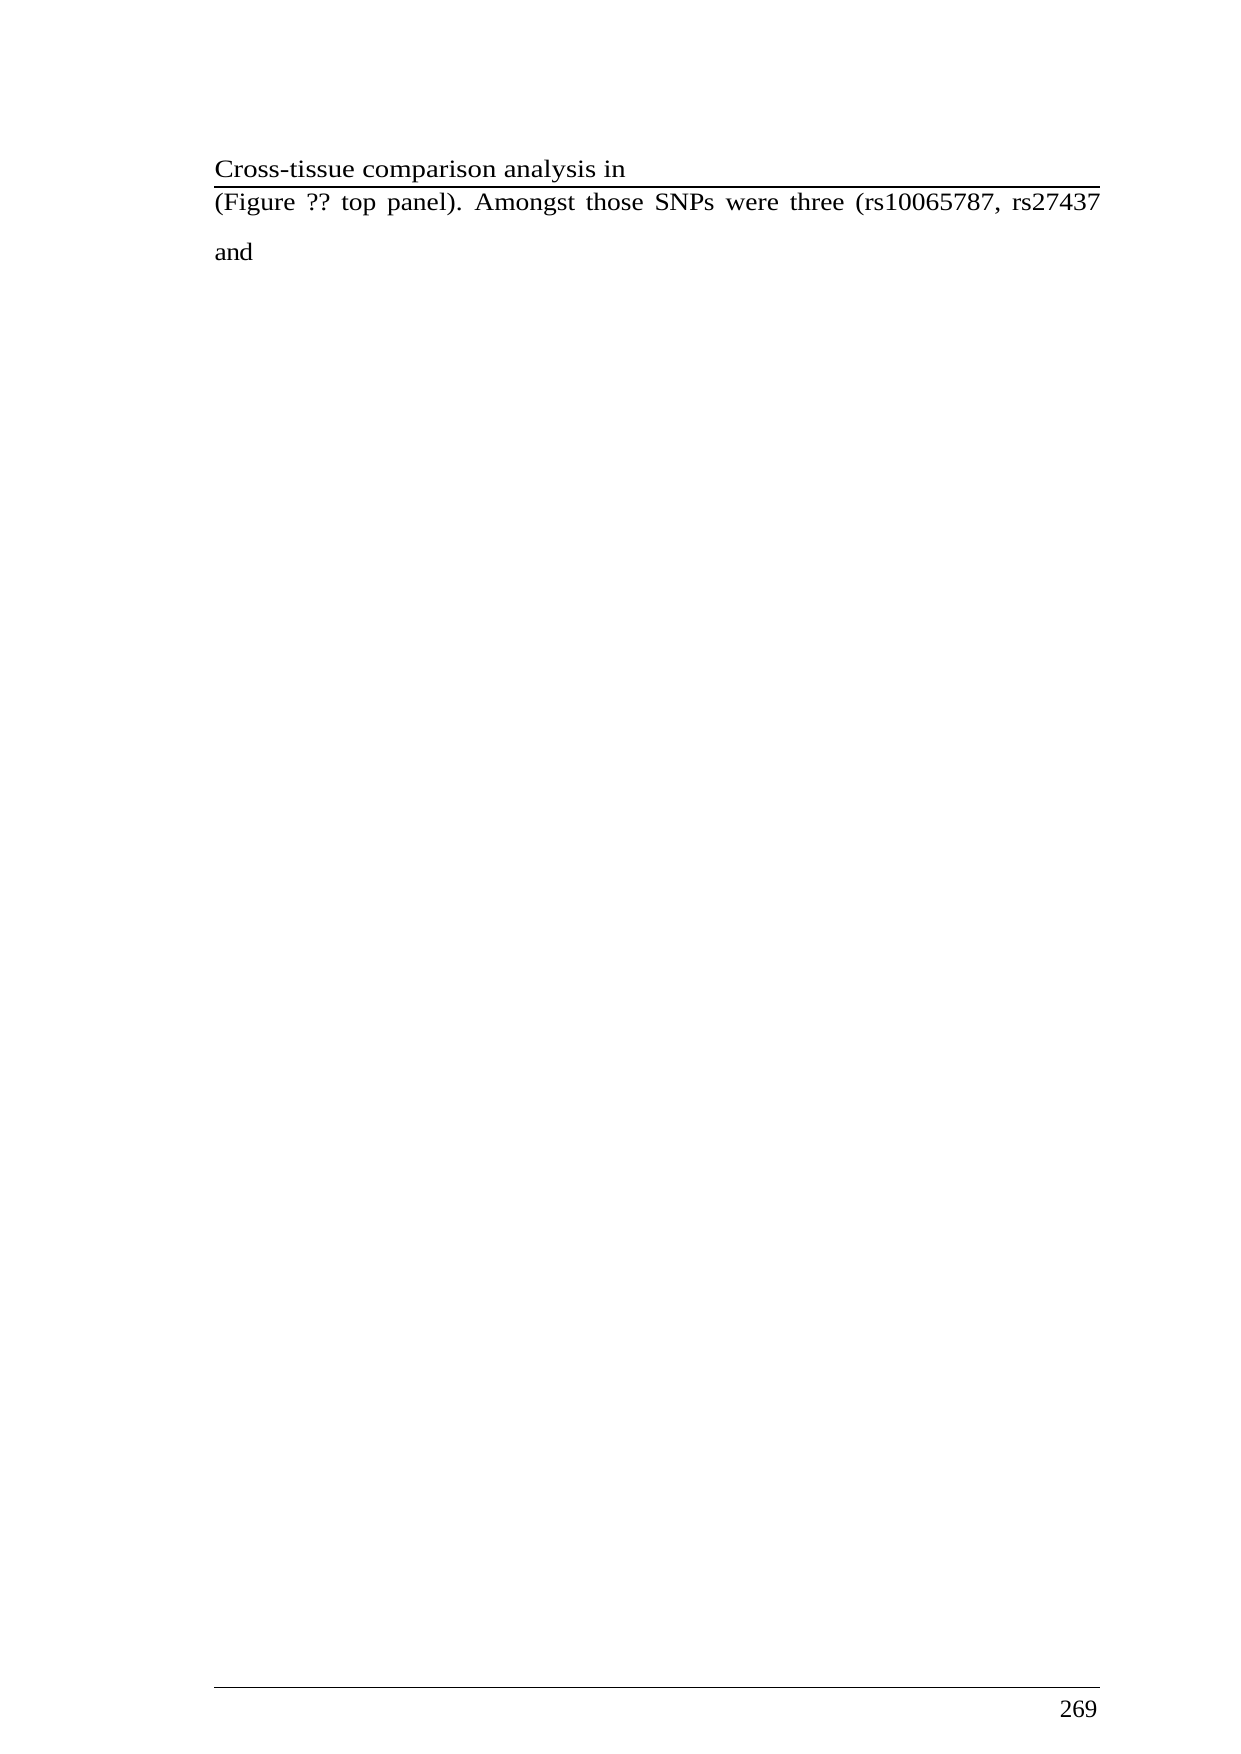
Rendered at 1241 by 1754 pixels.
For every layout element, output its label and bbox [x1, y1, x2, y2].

text [214, 187, 1101, 266]
